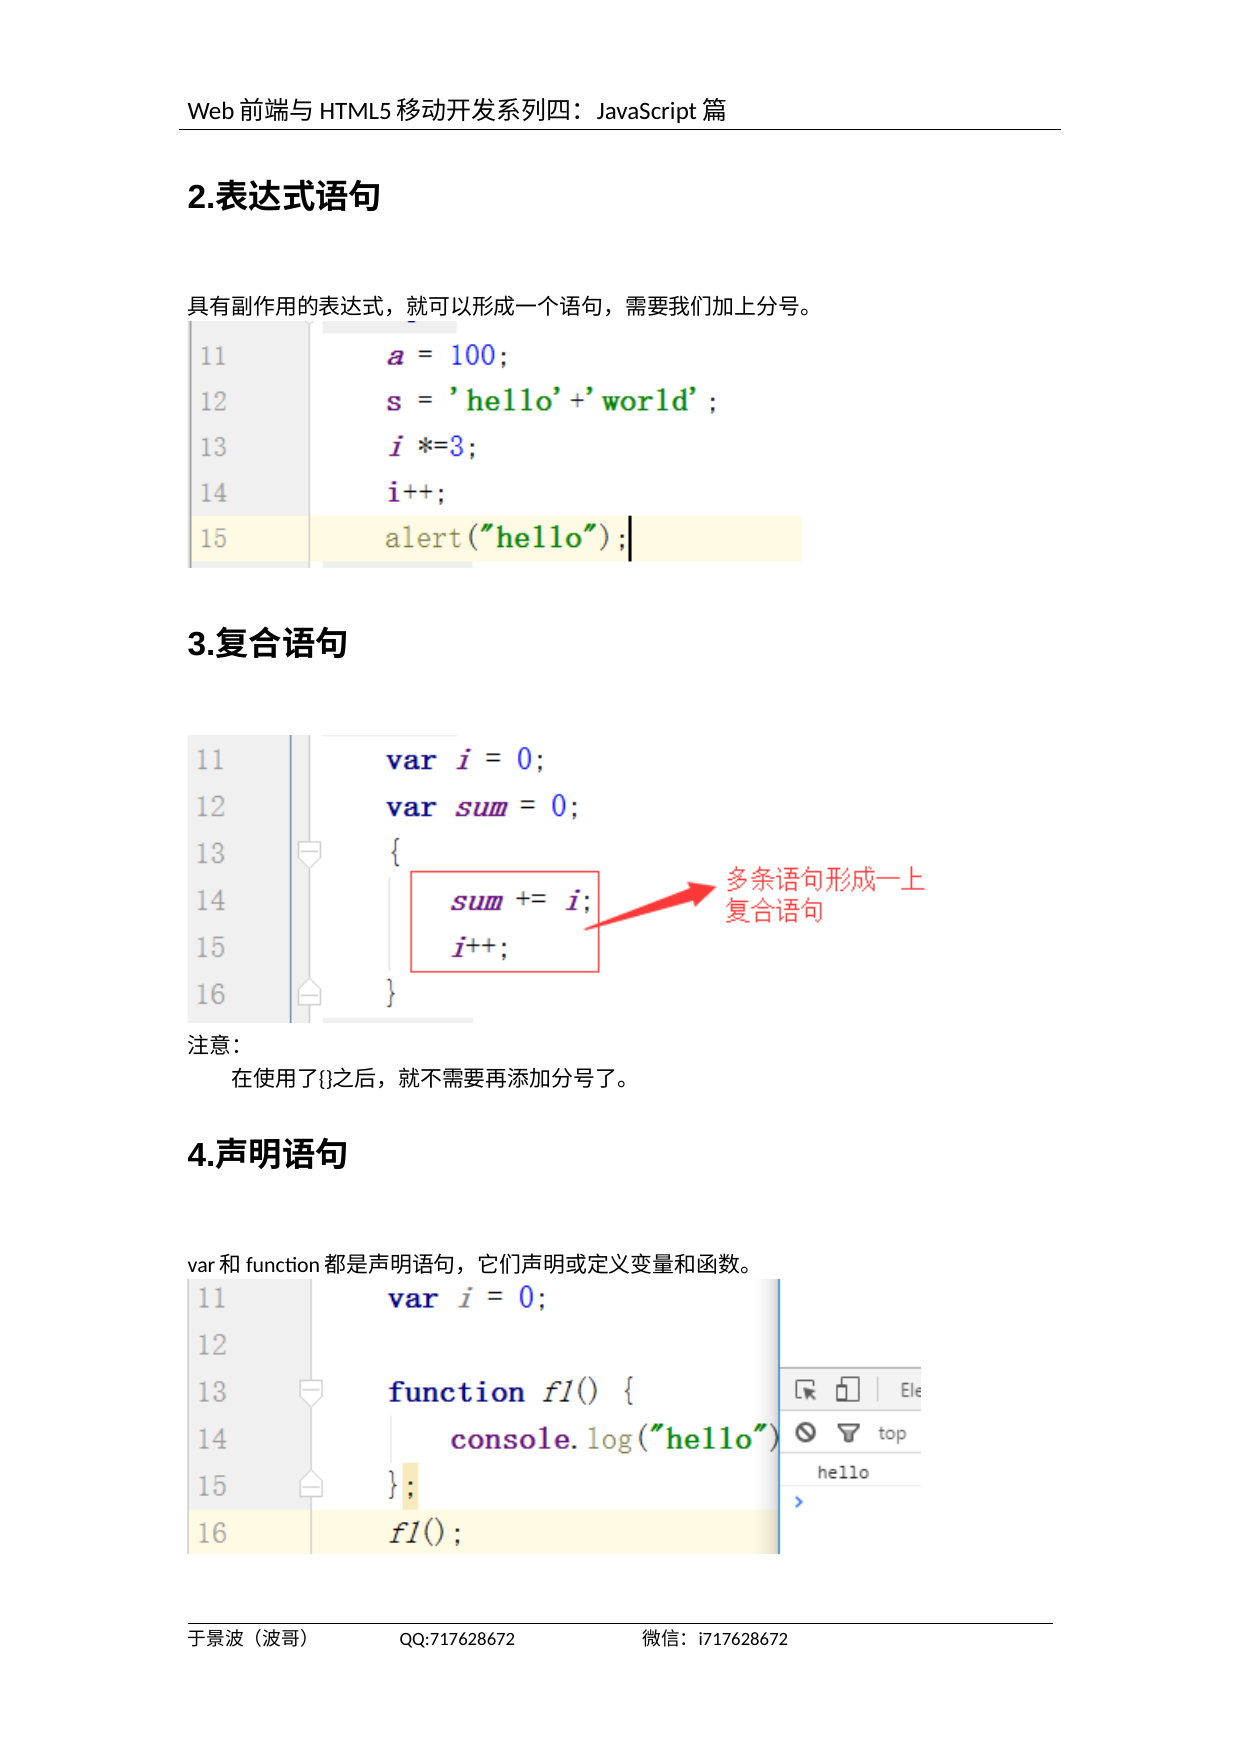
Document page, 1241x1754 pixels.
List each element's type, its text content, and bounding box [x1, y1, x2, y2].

text 注意： [187, 1027, 1053, 1059]
subtitle 声明语句 [187, 1119, 1053, 1184]
subtitle 复合语句 [187, 608, 1053, 673]
picture [187, 1277, 921, 1552]
text var和function都是声明语句，它们声明或定义变量和函数。 [187, 1245, 1053, 1277]
subtitle 表达式语句 [187, 162, 1053, 227]
text 在使用了{}之后，就不需要再添加分号了。 [187, 1059, 1053, 1092]
picture [187, 734, 950, 1022]
text 具有副作用的表达式，就可以形成一个语句，需要我们加上分号。 [187, 288, 1053, 321]
picture [187, 320, 802, 567]
